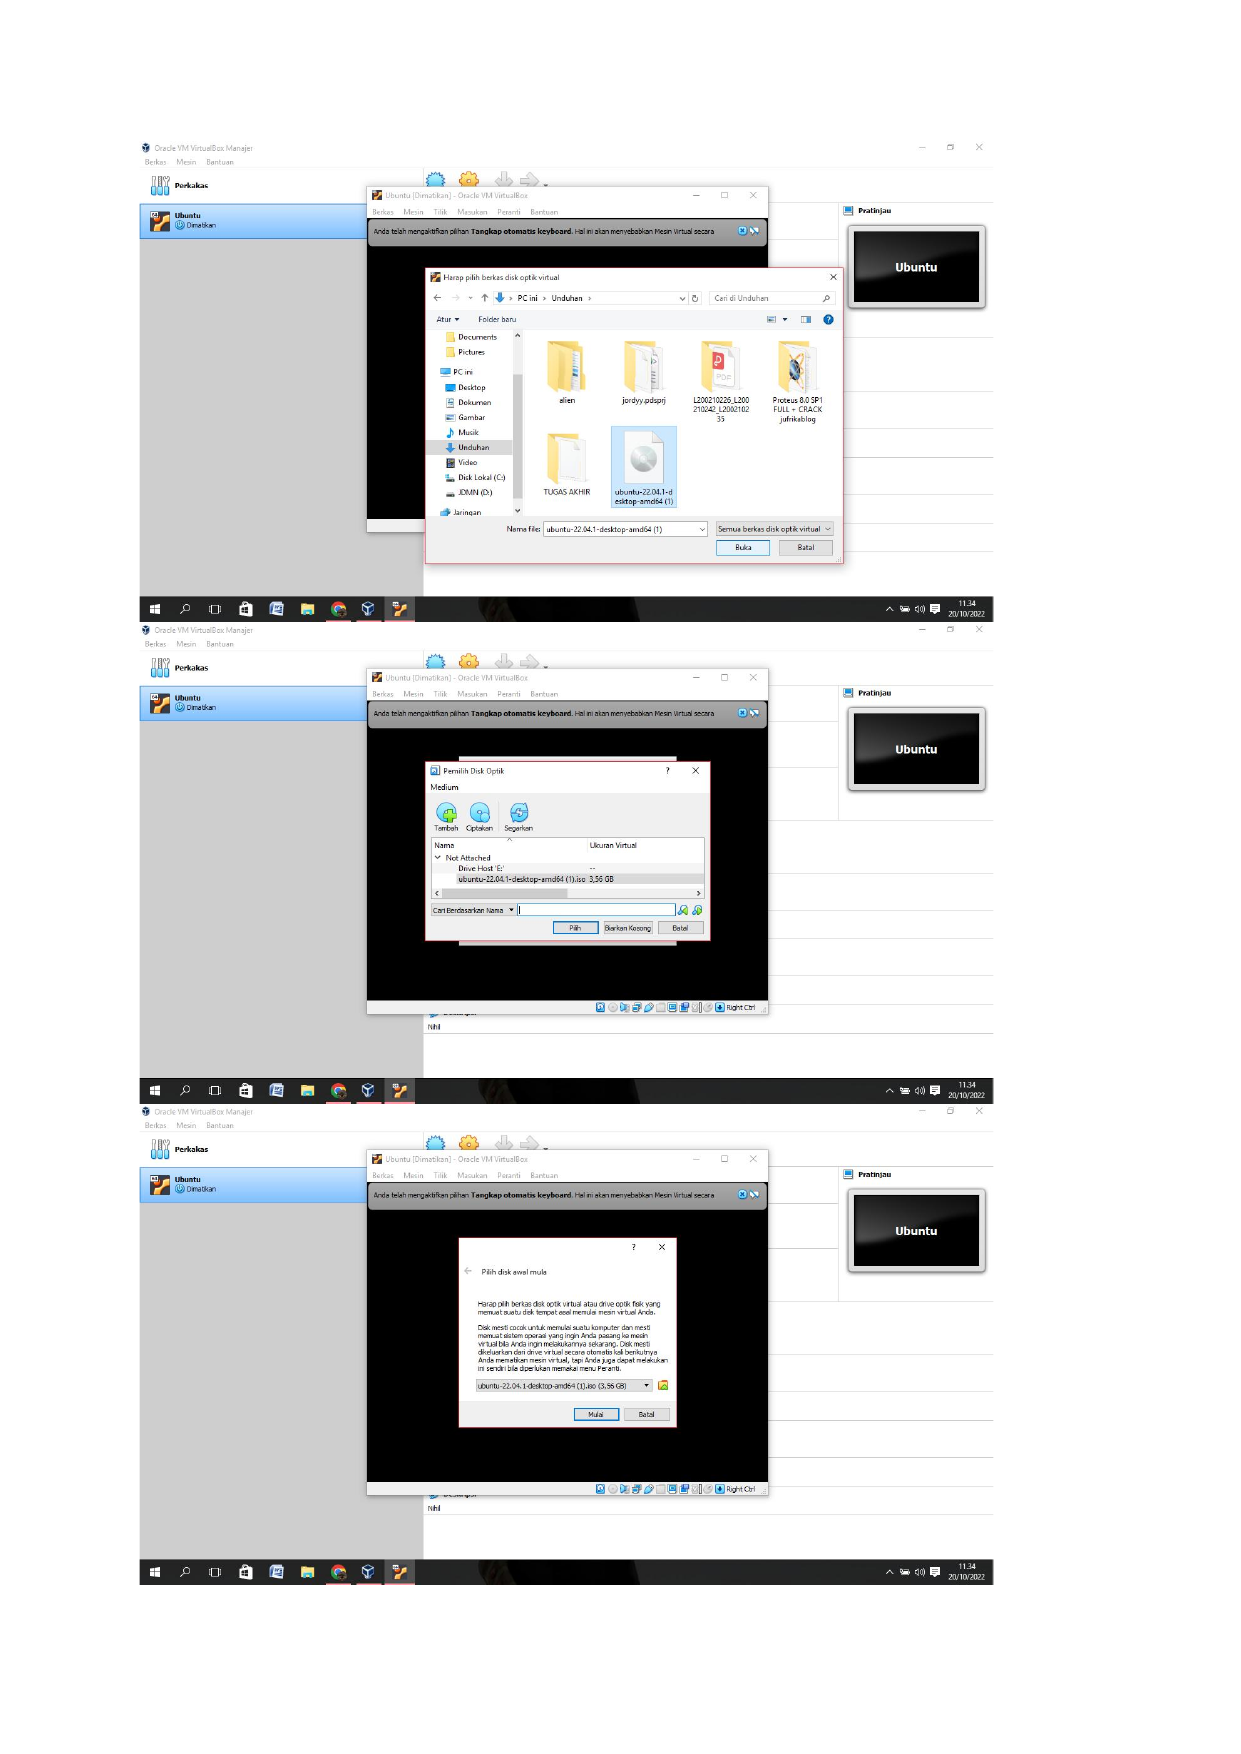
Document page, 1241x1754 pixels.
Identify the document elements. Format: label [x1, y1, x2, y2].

picture [139, 141, 994, 1585]
